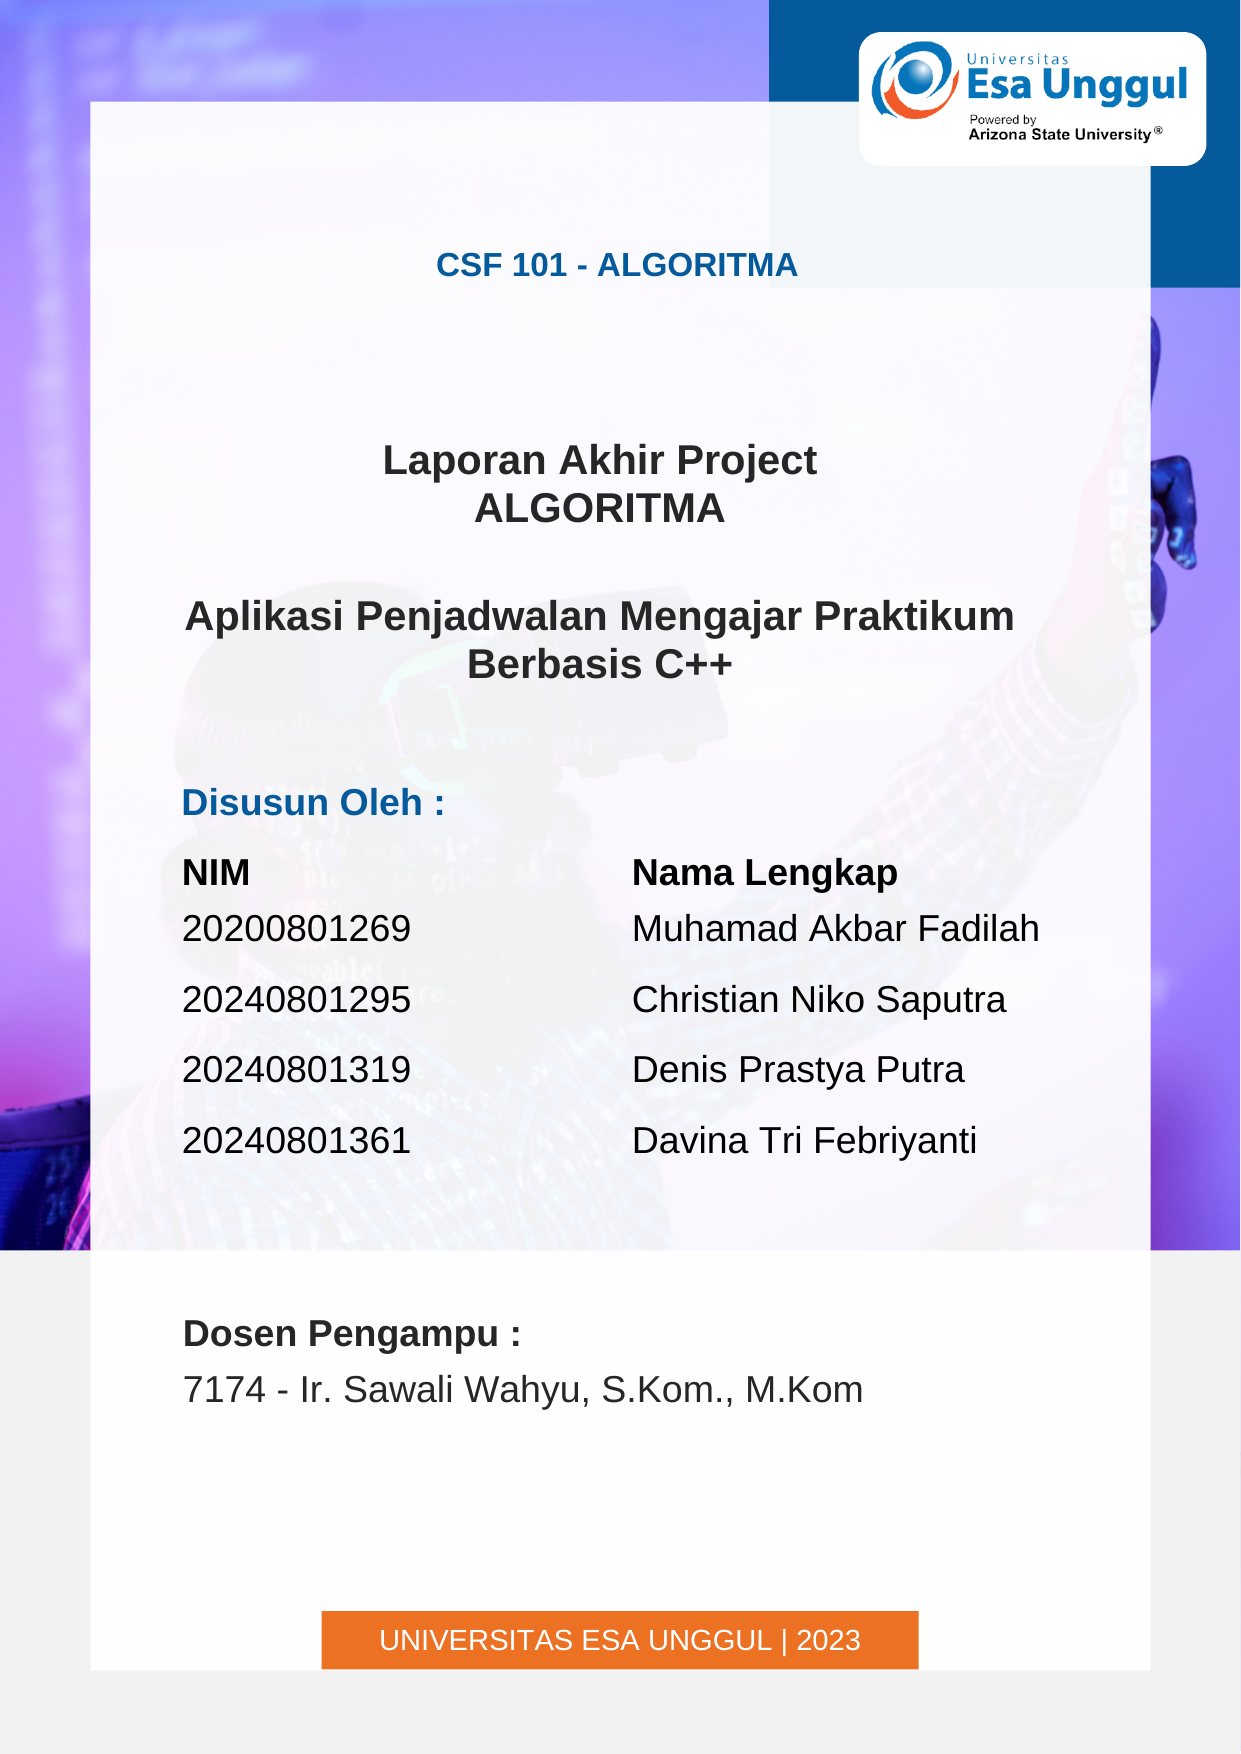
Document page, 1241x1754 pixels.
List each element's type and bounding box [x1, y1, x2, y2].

picture [863, 37, 1197, 145]
picture [1151, 288, 1241, 1250]
picture [0, 0, 769, 1250]
